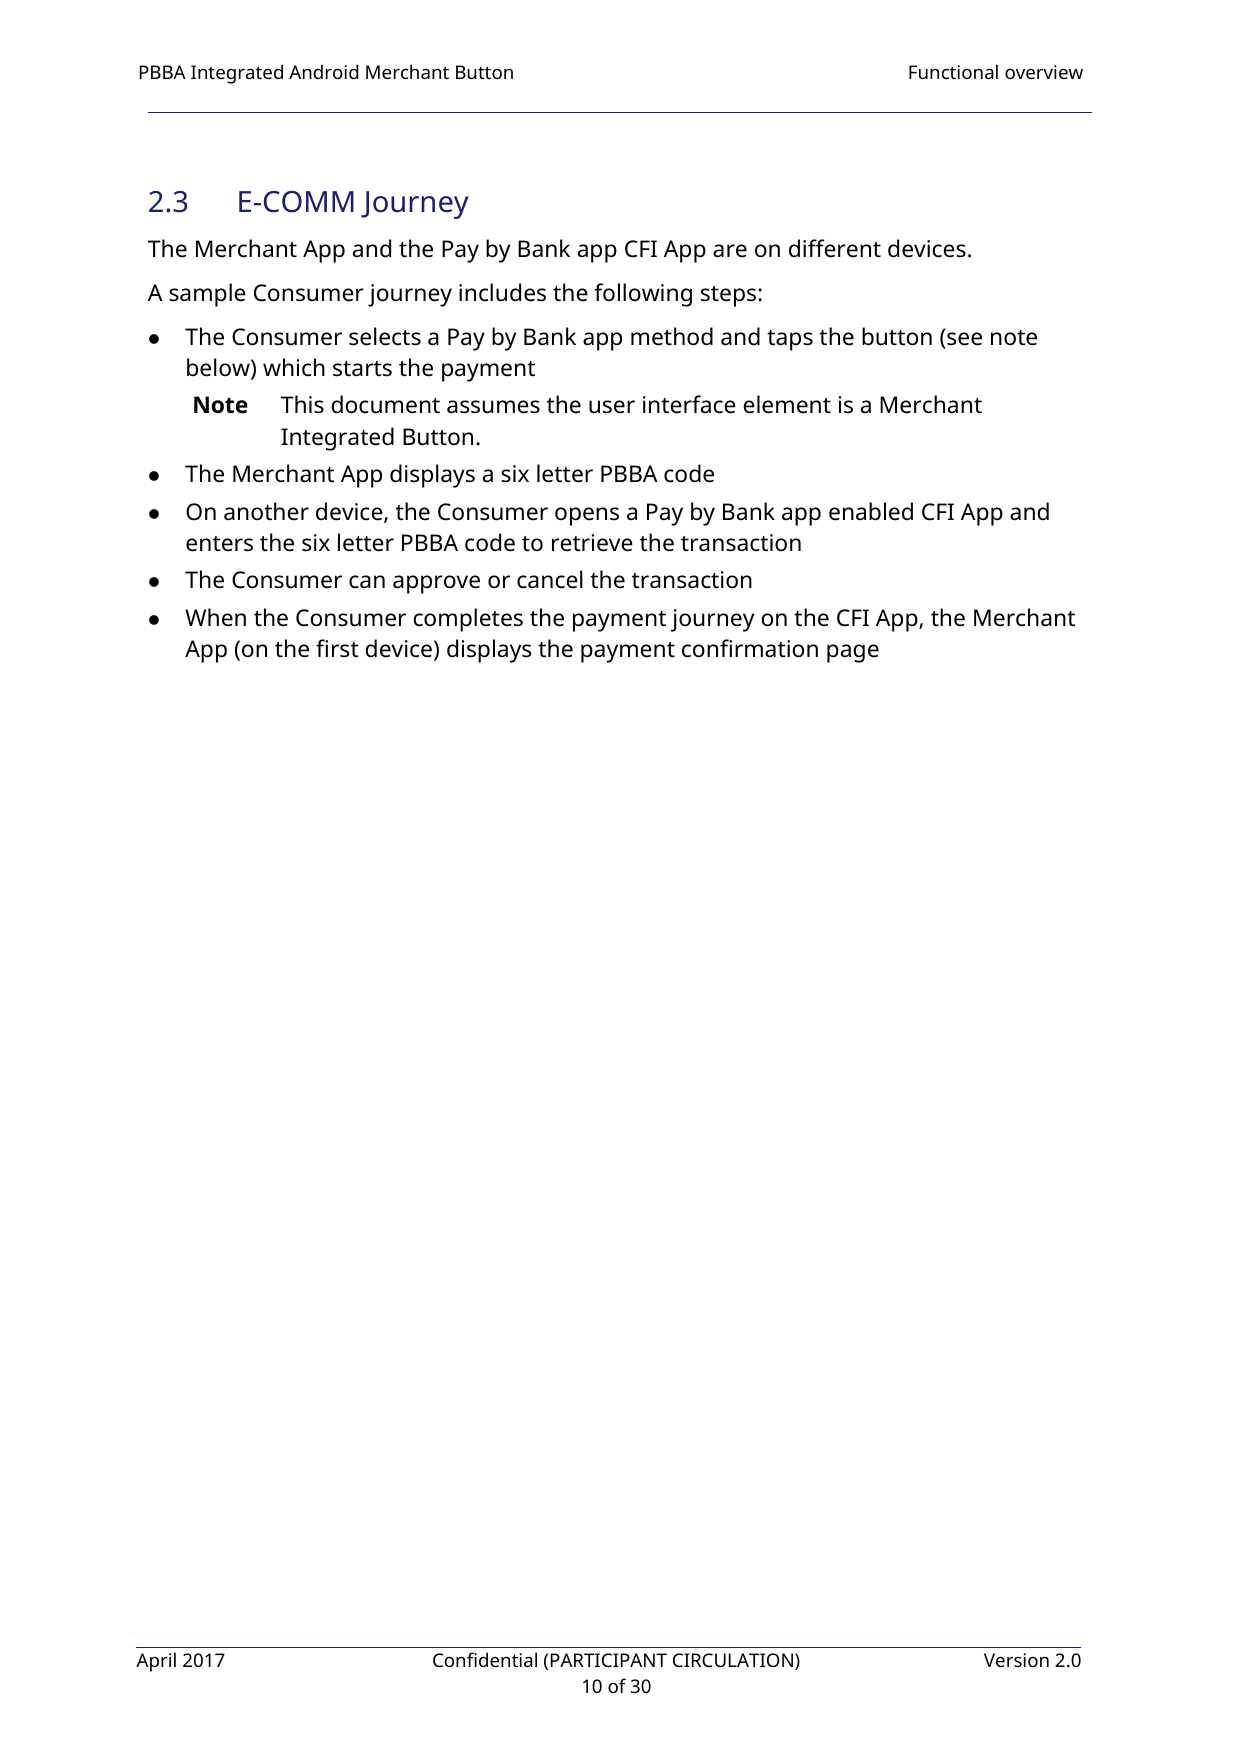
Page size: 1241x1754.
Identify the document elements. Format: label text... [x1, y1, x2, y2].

list The Merchant App displays a six letter PBBA code [148, 458, 1092, 489]
text A sample Consumer journey includes the following steps: [148, 277, 1092, 308]
subtitle E-COMM Journey [148, 181, 1092, 221]
list On another device, the Consumer opens a Pay by Bank app enabled CFI App and enters the six letter PBBA code to retrieve the transaction [148, 496, 1092, 558]
list When the Consumer completes the payment journey on the CFI App, the Merchant App (on the first device) displays the payment confirmation page [148, 602, 1092, 664]
text The Merchant App and the Pay by Bank app CFI App are on different devices. [148, 233, 1092, 264]
list The Consumer selects a Pay by Bank app method and taps the button (see note below) which starts the payment [148, 321, 1092, 383]
text This document assumes the user interface element is a Merchant Integrated Button. [192, 389, 1092, 452]
list The Consumer can approve or cancel the transaction [148, 564, 1092, 596]
